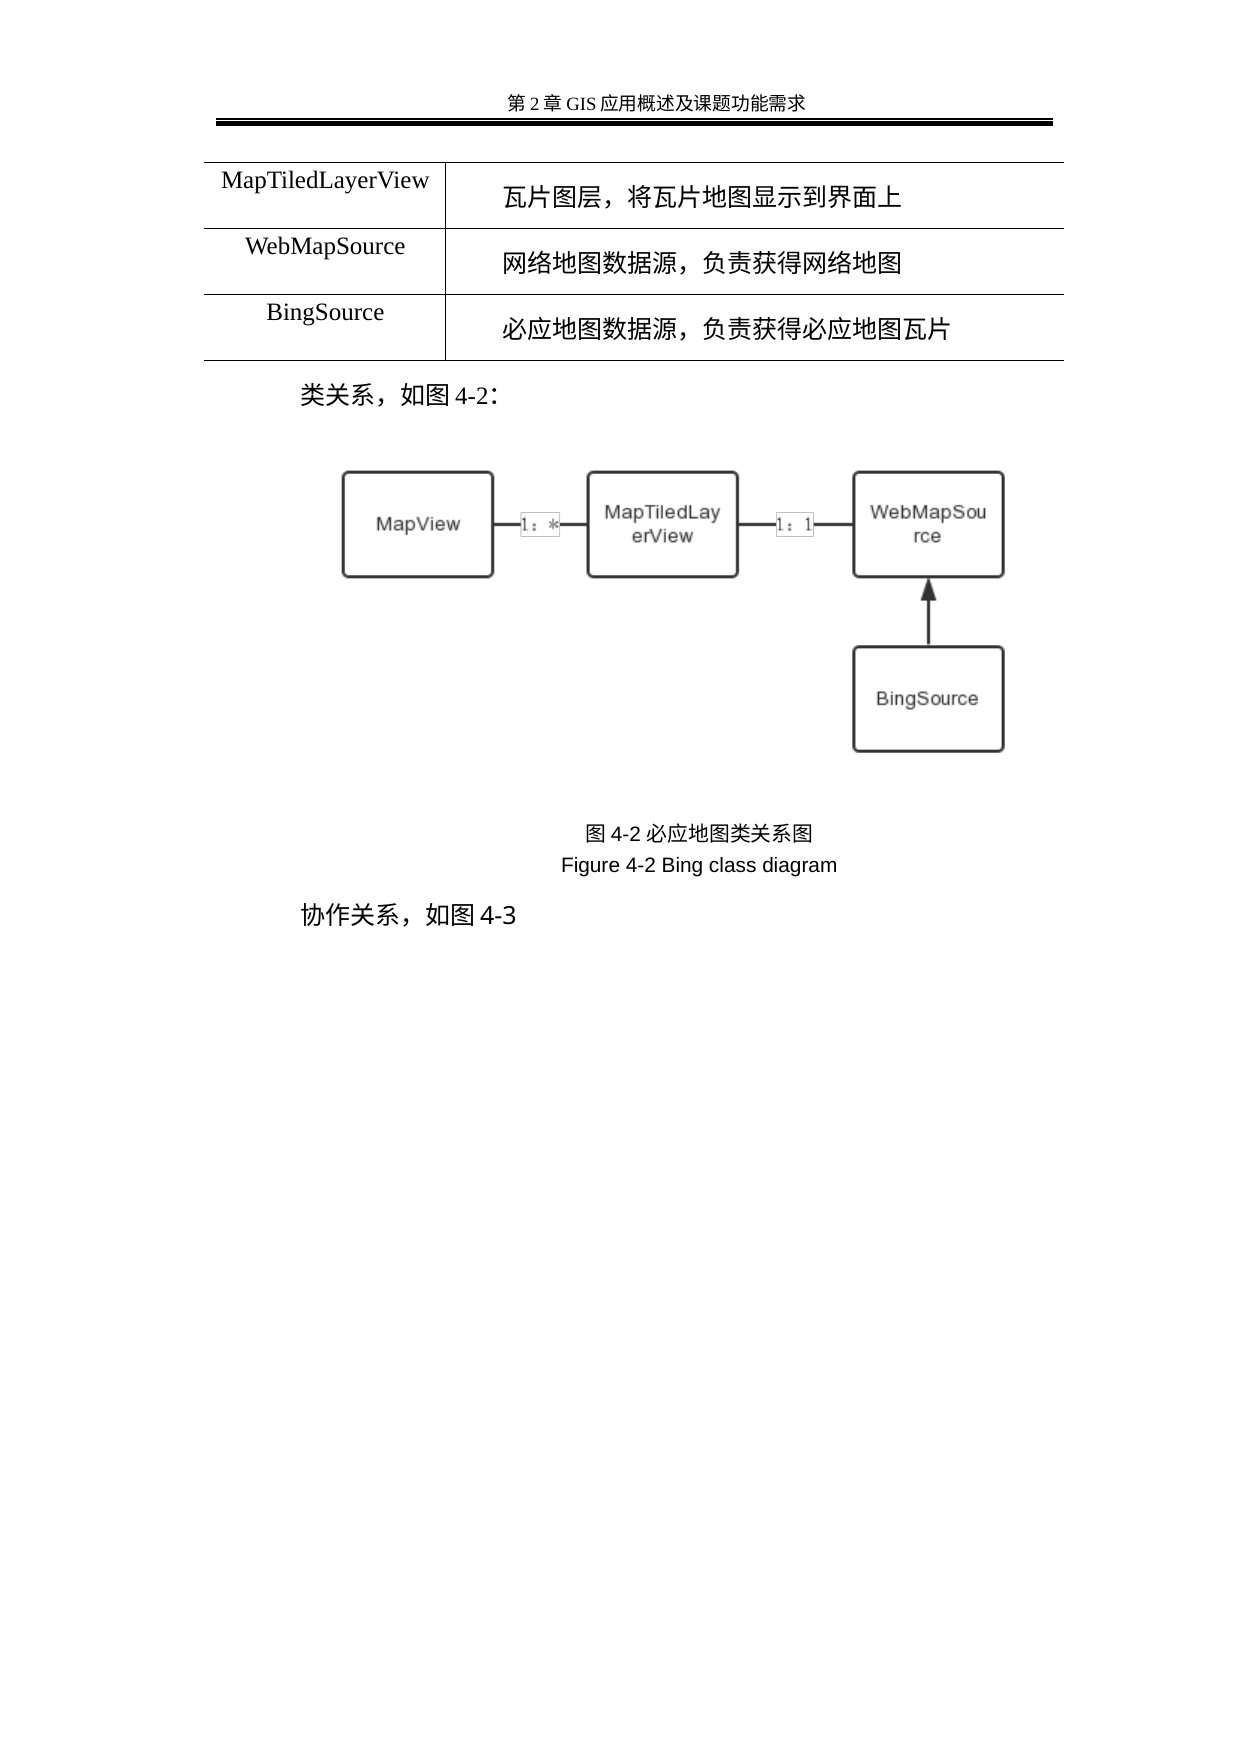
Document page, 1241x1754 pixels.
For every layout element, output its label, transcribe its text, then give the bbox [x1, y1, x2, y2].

text Figure 4-2 Bing class diagram [300, 849, 1053, 881]
picture [332, 436, 1041, 798]
table_cell 必应地图数据源，负责获得必应地图瓦片 [446, 295, 1064, 360]
table_cell BingSource [204, 295, 445, 360]
text 协作关系，如图4-3 [300, 881, 1053, 946]
table_cell WebMapSource [204, 229, 445, 294]
text 图 4-2 必应地图类关系图 [300, 816, 1053, 849]
table_cell MapTiledLayerView [204, 163, 445, 228]
table_cell 网络地图数据源，负责获得网络地图 [446, 229, 1064, 294]
table_cell 瓦片图层，将瓦片地图显示到界面上 [446, 163, 1064, 228]
